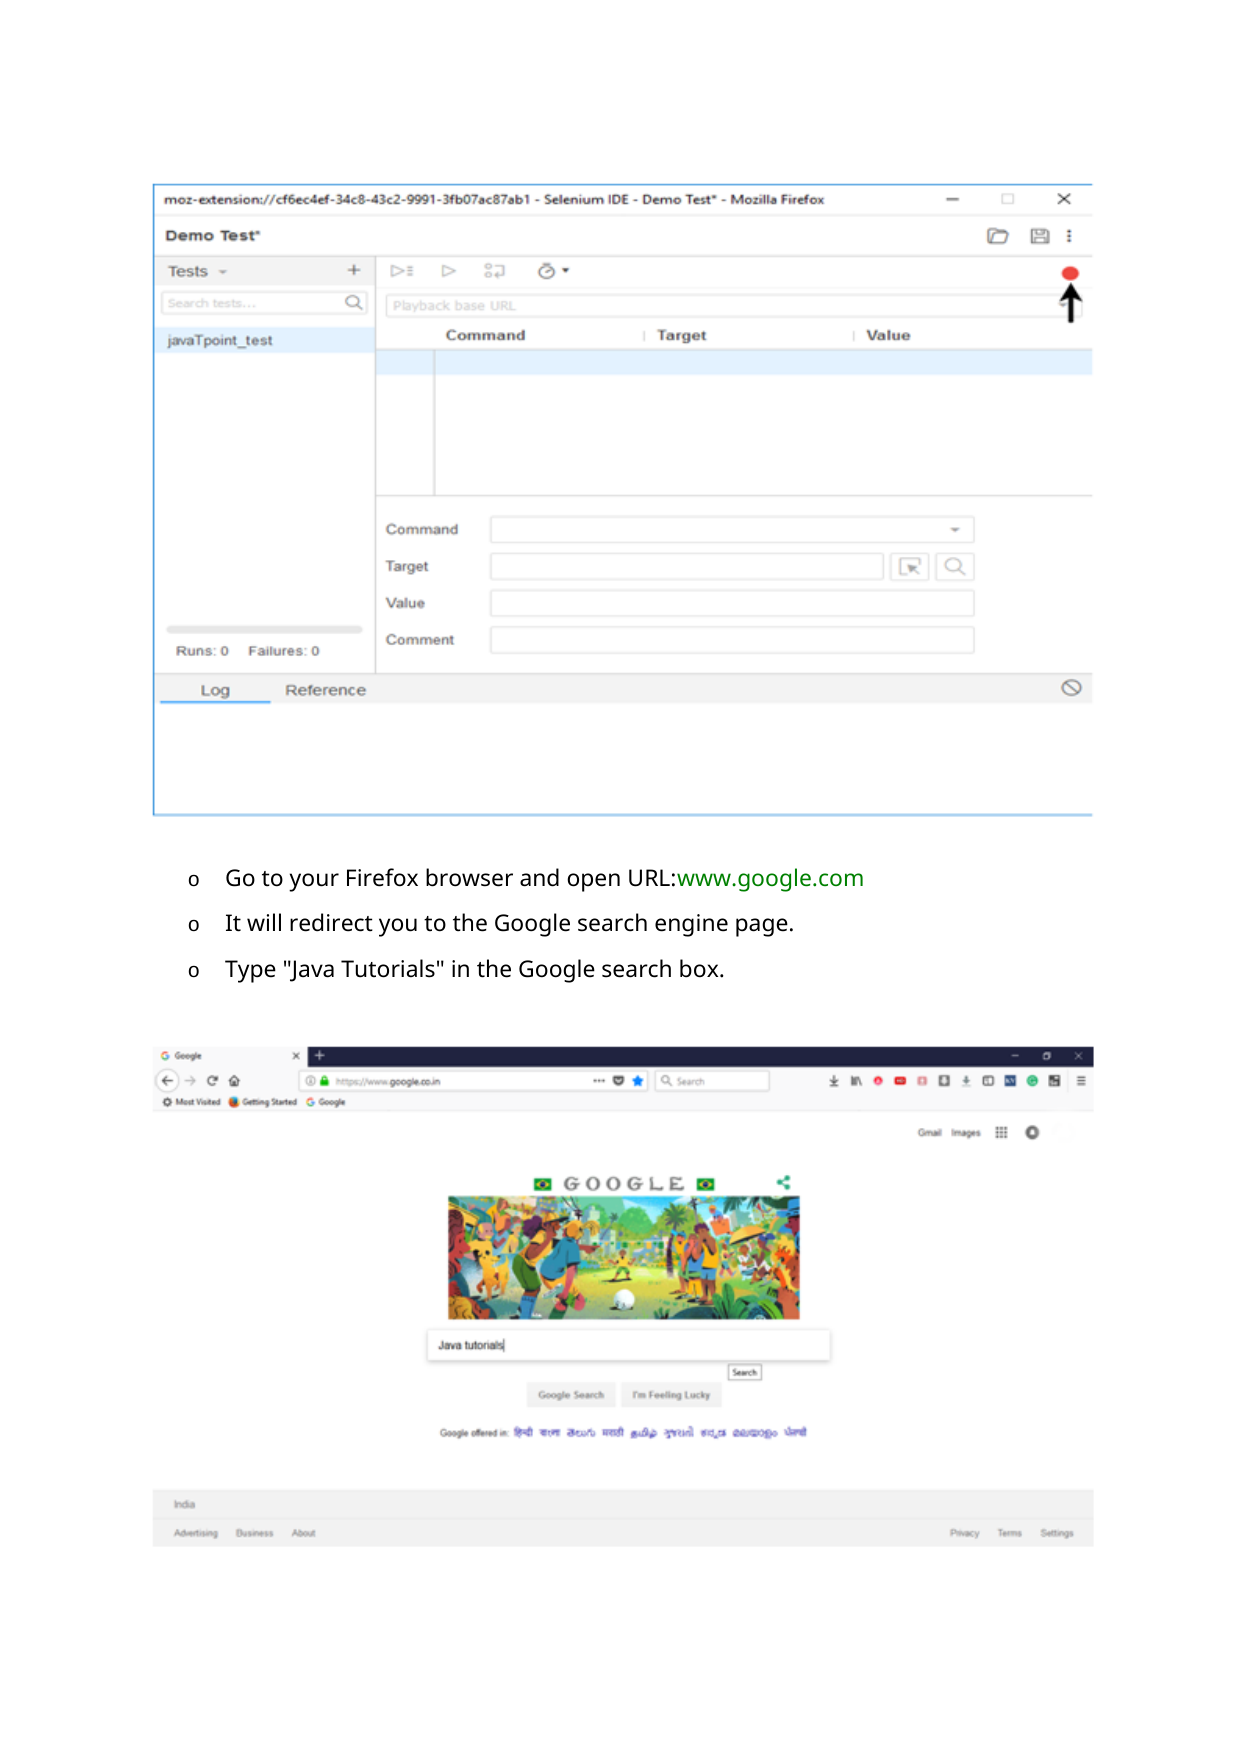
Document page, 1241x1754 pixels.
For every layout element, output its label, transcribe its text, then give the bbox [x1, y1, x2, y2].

list Type "Java Tutorials" in the Google search box. [187, 945, 1090, 984]
picture [150, 181, 1097, 820]
picture [150, 1044, 1097, 1550]
list It will redirect you to the Google search engine page. [187, 899, 1090, 939]
list Go to your Firefox browser and open URL:www.google.com [187, 854, 1090, 893]
